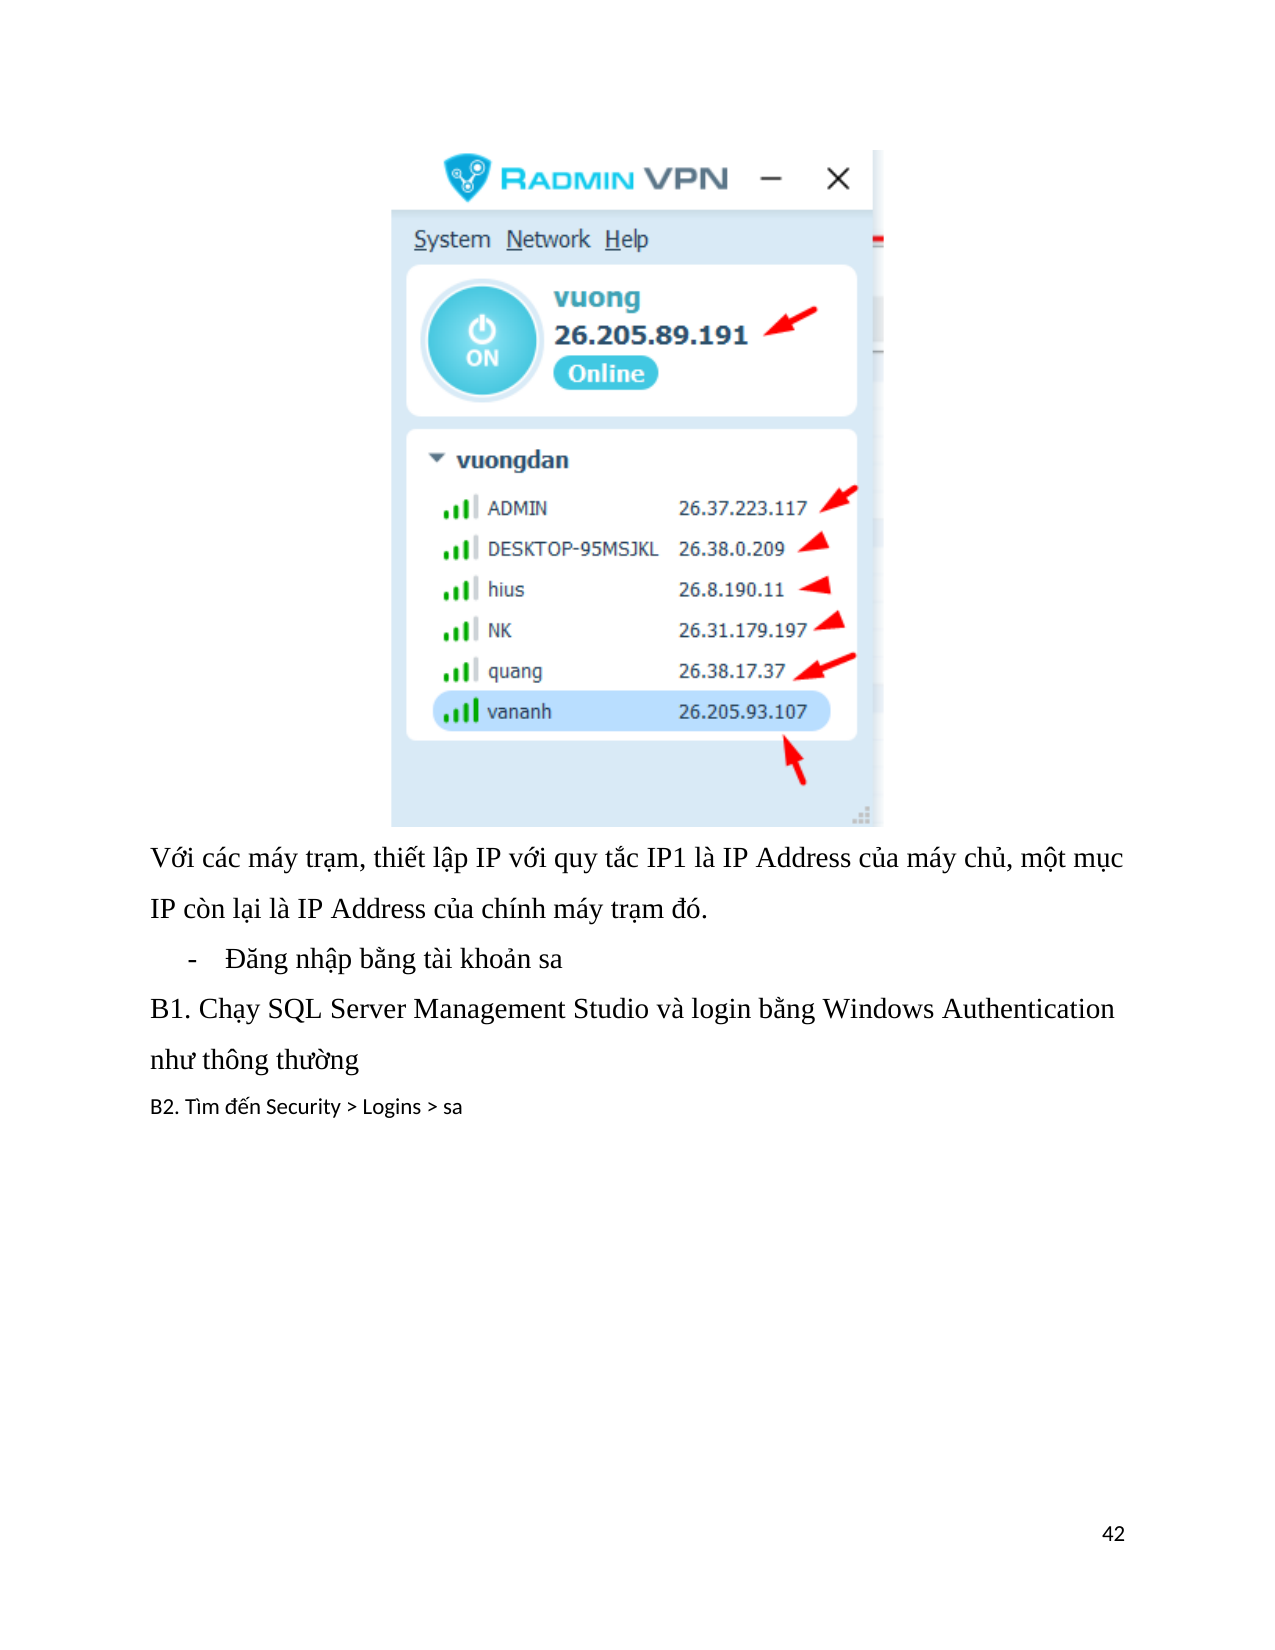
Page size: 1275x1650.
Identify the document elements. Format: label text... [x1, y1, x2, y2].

text Với các máy trạm, thiết lập IP với quy tắc IP1 là IP Address của máy chủ, một mục IP còn lại là IP Address của chính máy trạm đó. [150, 841, 1125, 924]
list Đăng nhập bằng tài khoản sa [187, 941, 1125, 975]
text B1. Chạy SQL Server Management Studio và login bằng Windows Authentication như thông thường [150, 991, 1125, 1075]
picture [391, 150, 884, 827]
